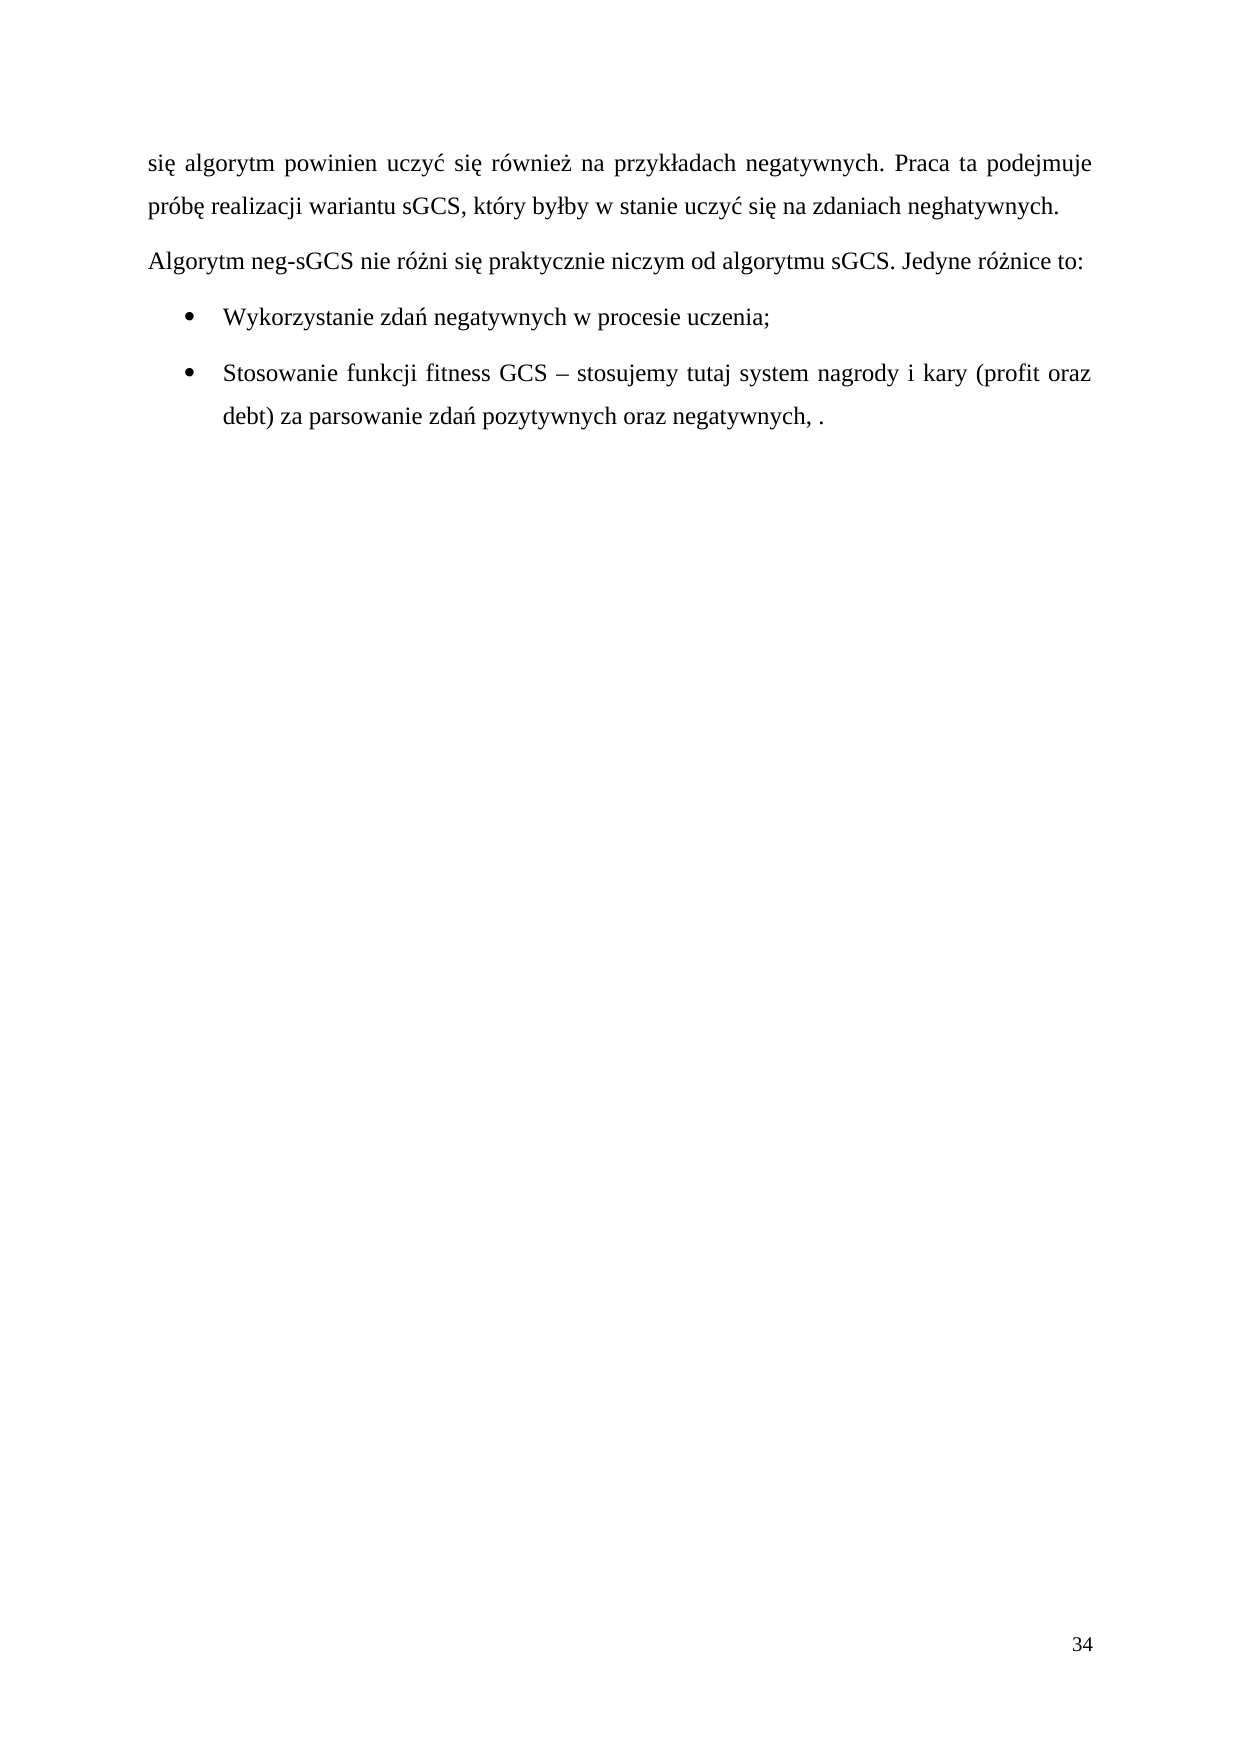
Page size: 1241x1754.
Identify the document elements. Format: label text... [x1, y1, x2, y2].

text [148, 148, 1093, 219]
list Stosowanie funkcji fitness GCS – stosujemy tutaj system nagrody i kary (profit oraz debt) za parsowanie zdań pozytywnych oraz negatywnych, . [185, 358, 1093, 429]
text Algorytm neg-sGCS nie różni się praktycznie niczym od algorytmu sGCS. Jedyne różnice to: [148, 246, 1093, 275]
list Wykorzystanie zdań negatywnych w procesie uczenia; [185, 302, 1093, 331]
